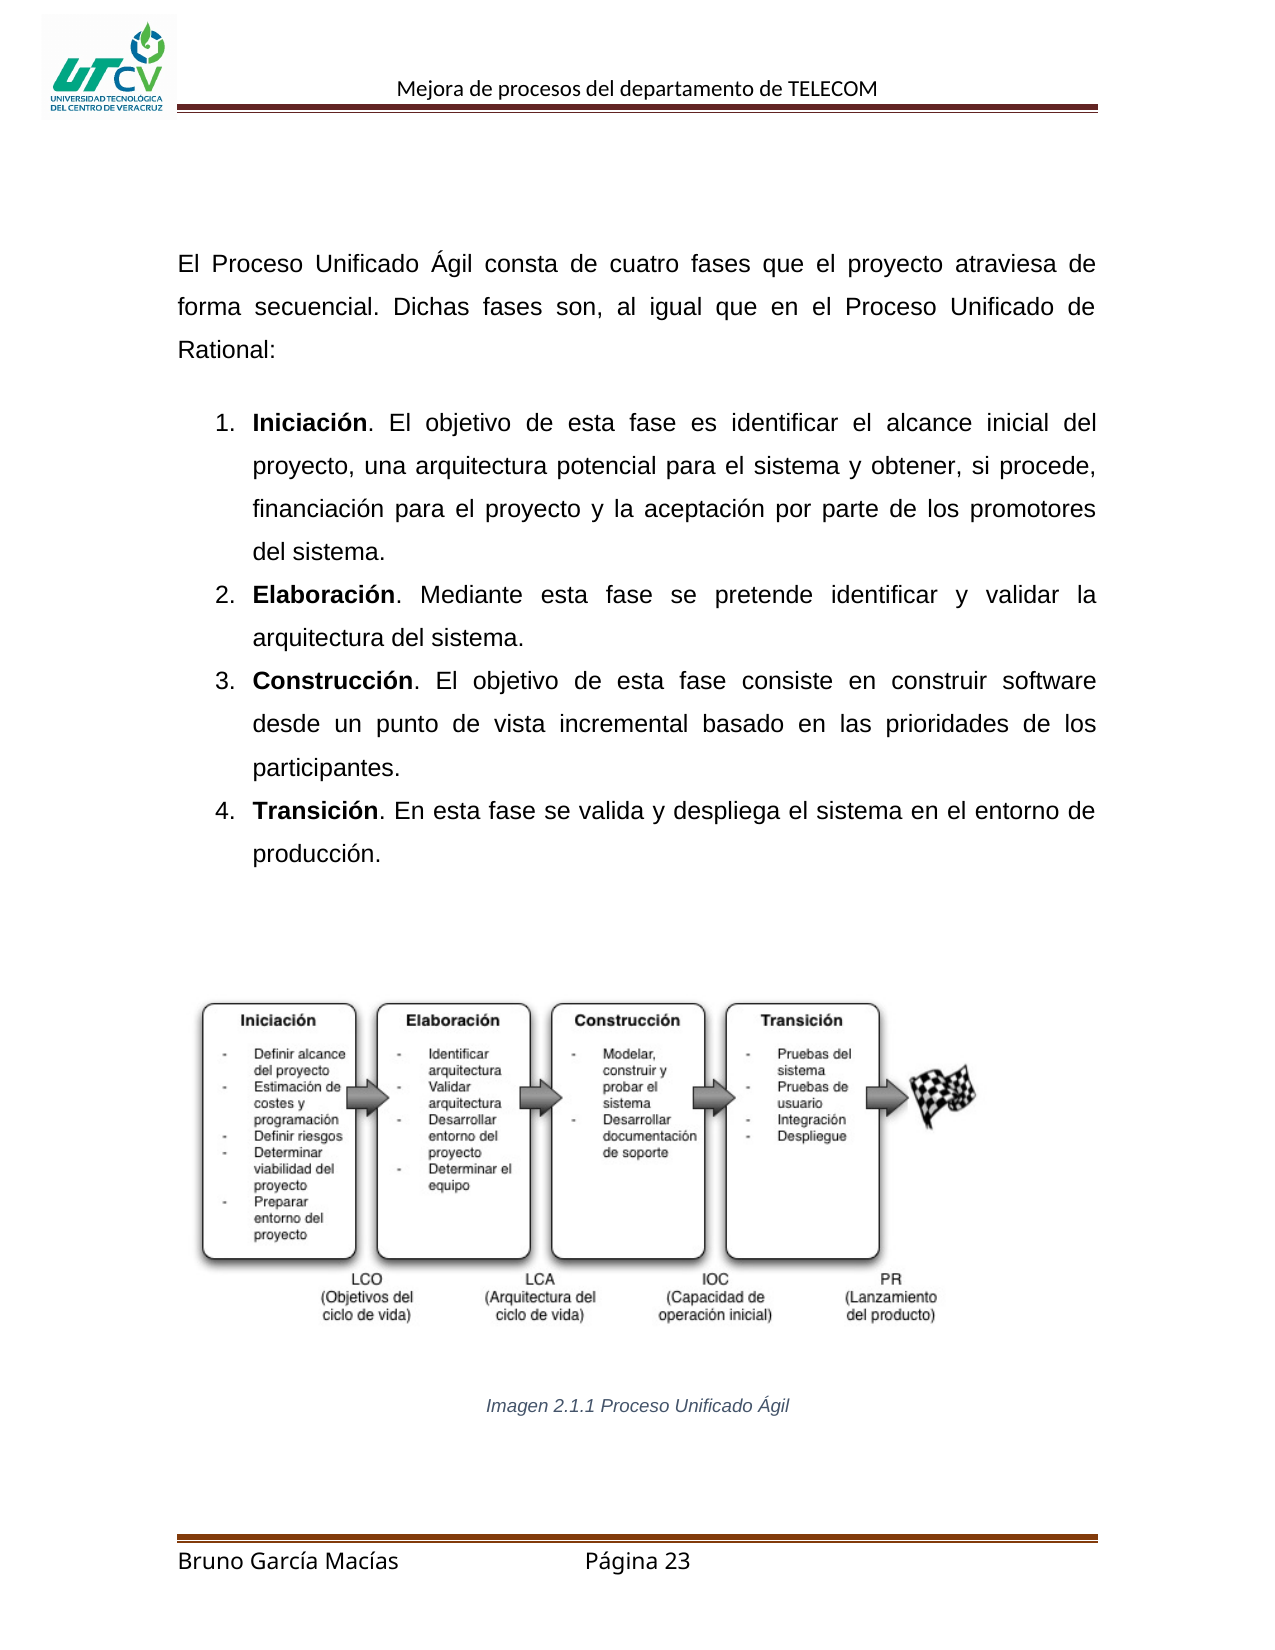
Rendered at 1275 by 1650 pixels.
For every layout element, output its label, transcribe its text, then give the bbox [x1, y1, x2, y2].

list Elaboración. Mediante esta fase se pretende identificar y validar la arquitectura del sistema. [215, 580, 1098, 652]
picture [41, 14, 178, 120]
text Imagen 2.1.1 Proceso Unificado Ágil [177, 1395, 1098, 1417]
list Iniciación. El objetivo de esta fase es identificar el alcance inicial del proyecto, una arquitectura potencial para el sistema y obtener, si procede, financiación para el proyecto y la aceptación por parte de los promotores del sistema. [215, 408, 1098, 566]
list Transición. En esta fase se valida y despliega el sistema en el entorno de producción. [215, 796, 1098, 868]
list Construcción. El objetivo de esta fase consiste en construir software desde un punto de vista incremental basado en las prioridades de los participantes. [215, 666, 1098, 781]
picture [177, 983, 990, 1353]
text El Proceso Unificado Ágil consta de cuatro fases que el proyecto atraviesa de forma secuencial. Dichas fases son, al igual que en el Proceso Unificado de Rational: [177, 249, 1098, 364]
